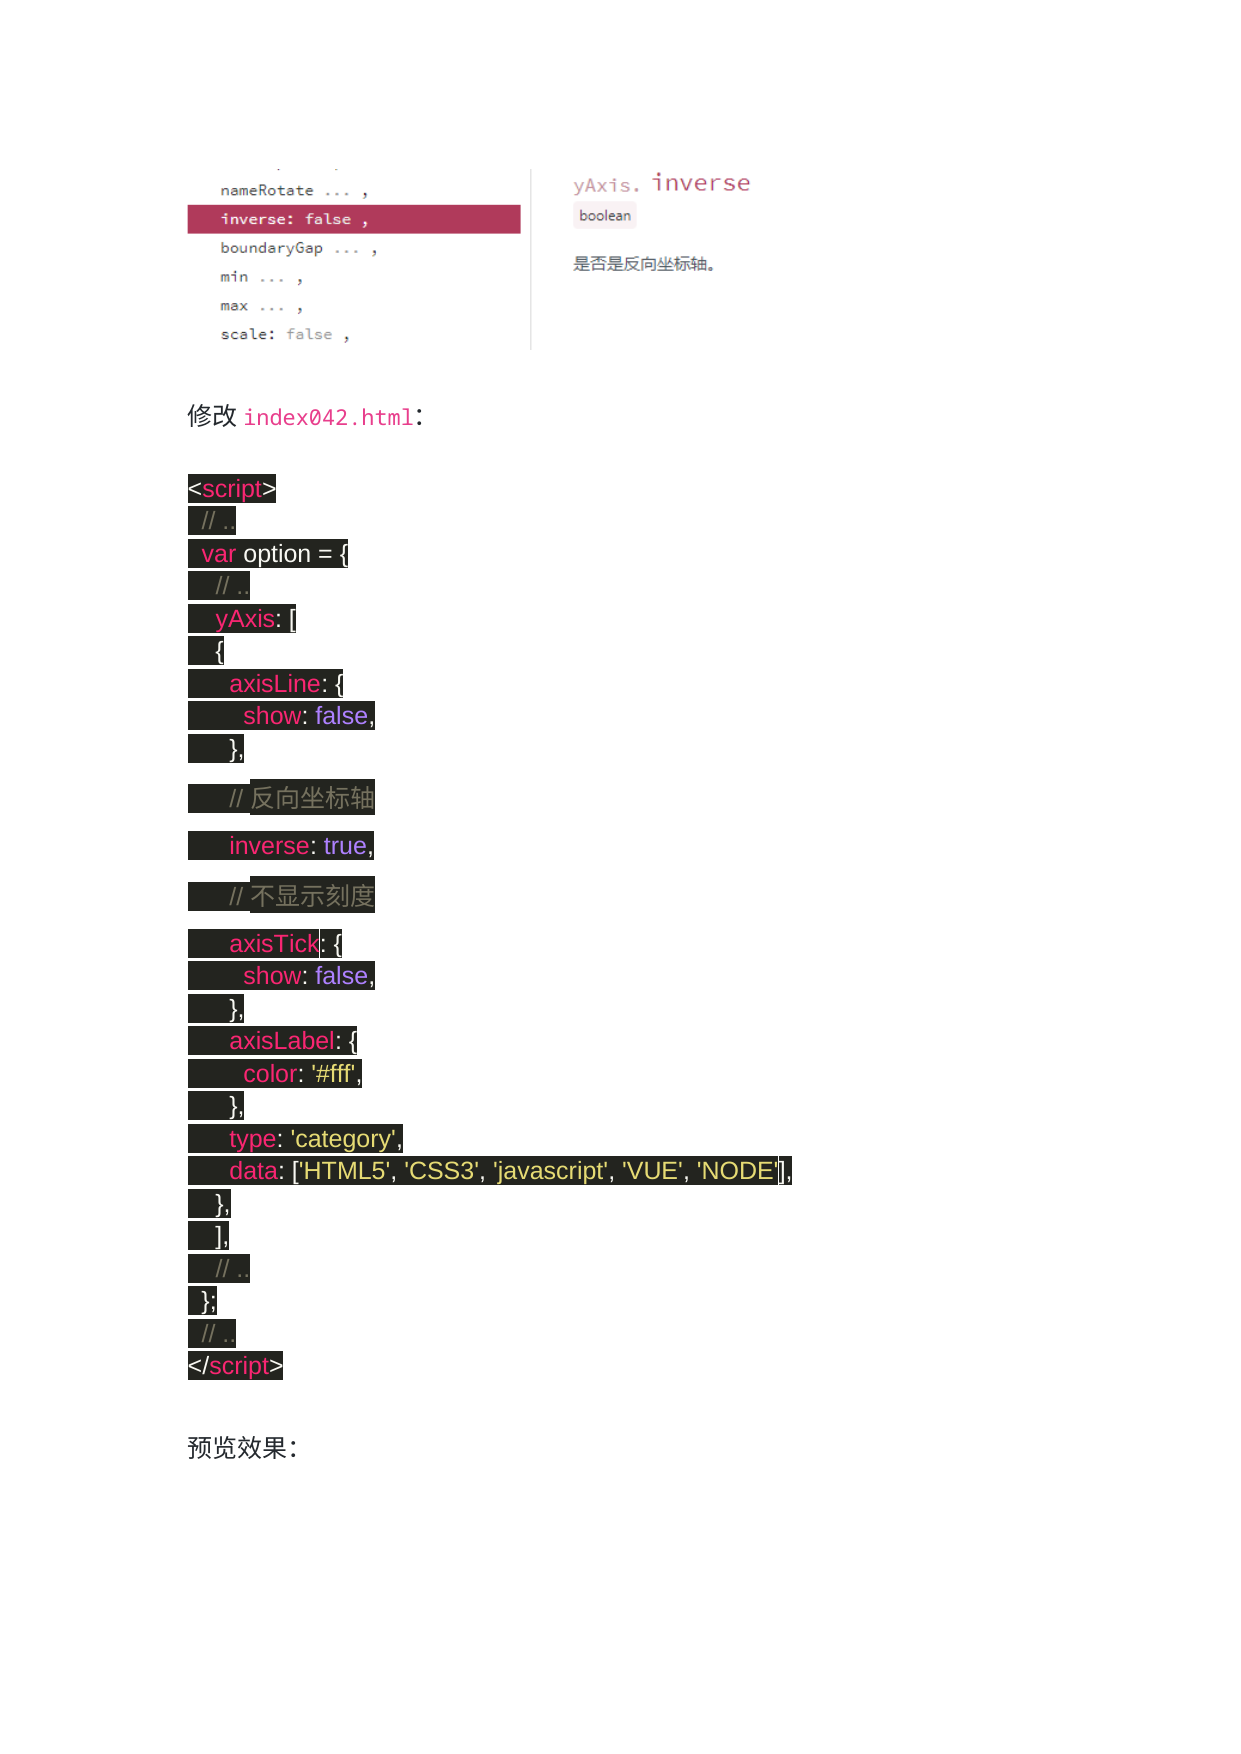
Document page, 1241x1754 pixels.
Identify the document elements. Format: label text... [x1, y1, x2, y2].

text axisLine: { [187, 667, 1053, 699]
text }, [187, 1089, 1053, 1122]
text // .. [187, 504, 1053, 537]
text // 不显示刻度 [187, 862, 1053, 927]
text <script> [187, 472, 1053, 504]
text </script> [187, 1349, 1053, 1382]
text }; [187, 1284, 1053, 1317]
text ], [187, 1219, 1053, 1252]
text show: false, [187, 699, 1053, 732]
text // .. [187, 1252, 1053, 1284]
text yAxis: [ [187, 602, 1053, 634]
text axisTick: { [187, 927, 1053, 959]
text inverse: true, [187, 829, 1053, 862]
text show: false, [187, 959, 1053, 992]
text { [187, 634, 1053, 667]
text // .. [187, 1317, 1053, 1349]
text }, [187, 992, 1053, 1024]
text // 反向坐标轴 [187, 764, 1053, 829]
text 预览效果： [187, 1414, 1053, 1479]
text type: 'category', [187, 1122, 1053, 1154]
text // .. [187, 569, 1053, 602]
text color: '#fff', [187, 1057, 1053, 1089]
text }, [187, 732, 1053, 764]
picture [187, 169, 1053, 350]
text }, [187, 1187, 1053, 1219]
text var option = { [187, 537, 1053, 569]
text 修改 index042.html： [187, 382, 1053, 447]
text axisLabel: { [187, 1024, 1053, 1057]
text data: ['HTML5', 'CSS3', 'javascript', 'VUE', 'NODE'], [187, 1154, 1053, 1187]
